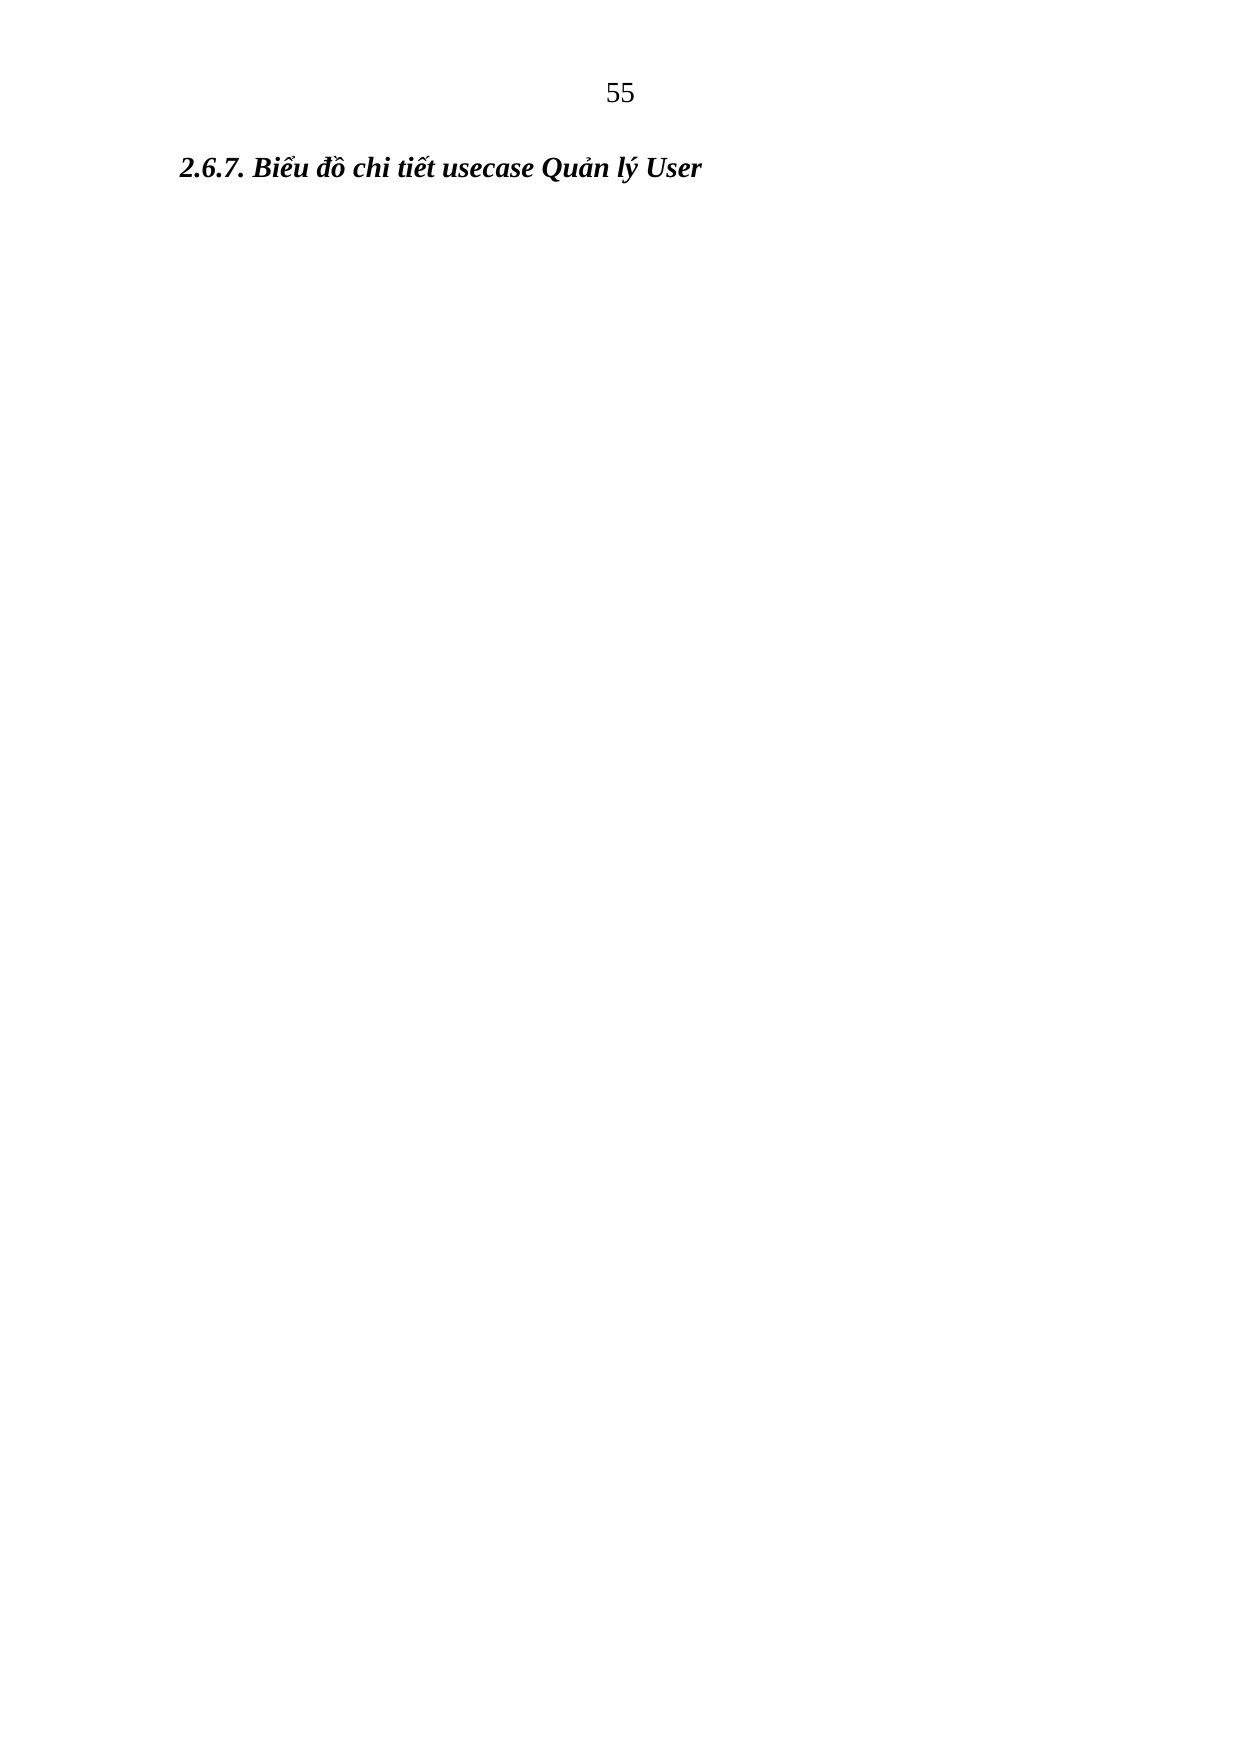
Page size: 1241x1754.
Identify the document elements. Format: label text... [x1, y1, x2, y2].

subtitle 2.6.7. Biểu đồ chi tiết usecase Quản lý User [179, 150, 1090, 183]
